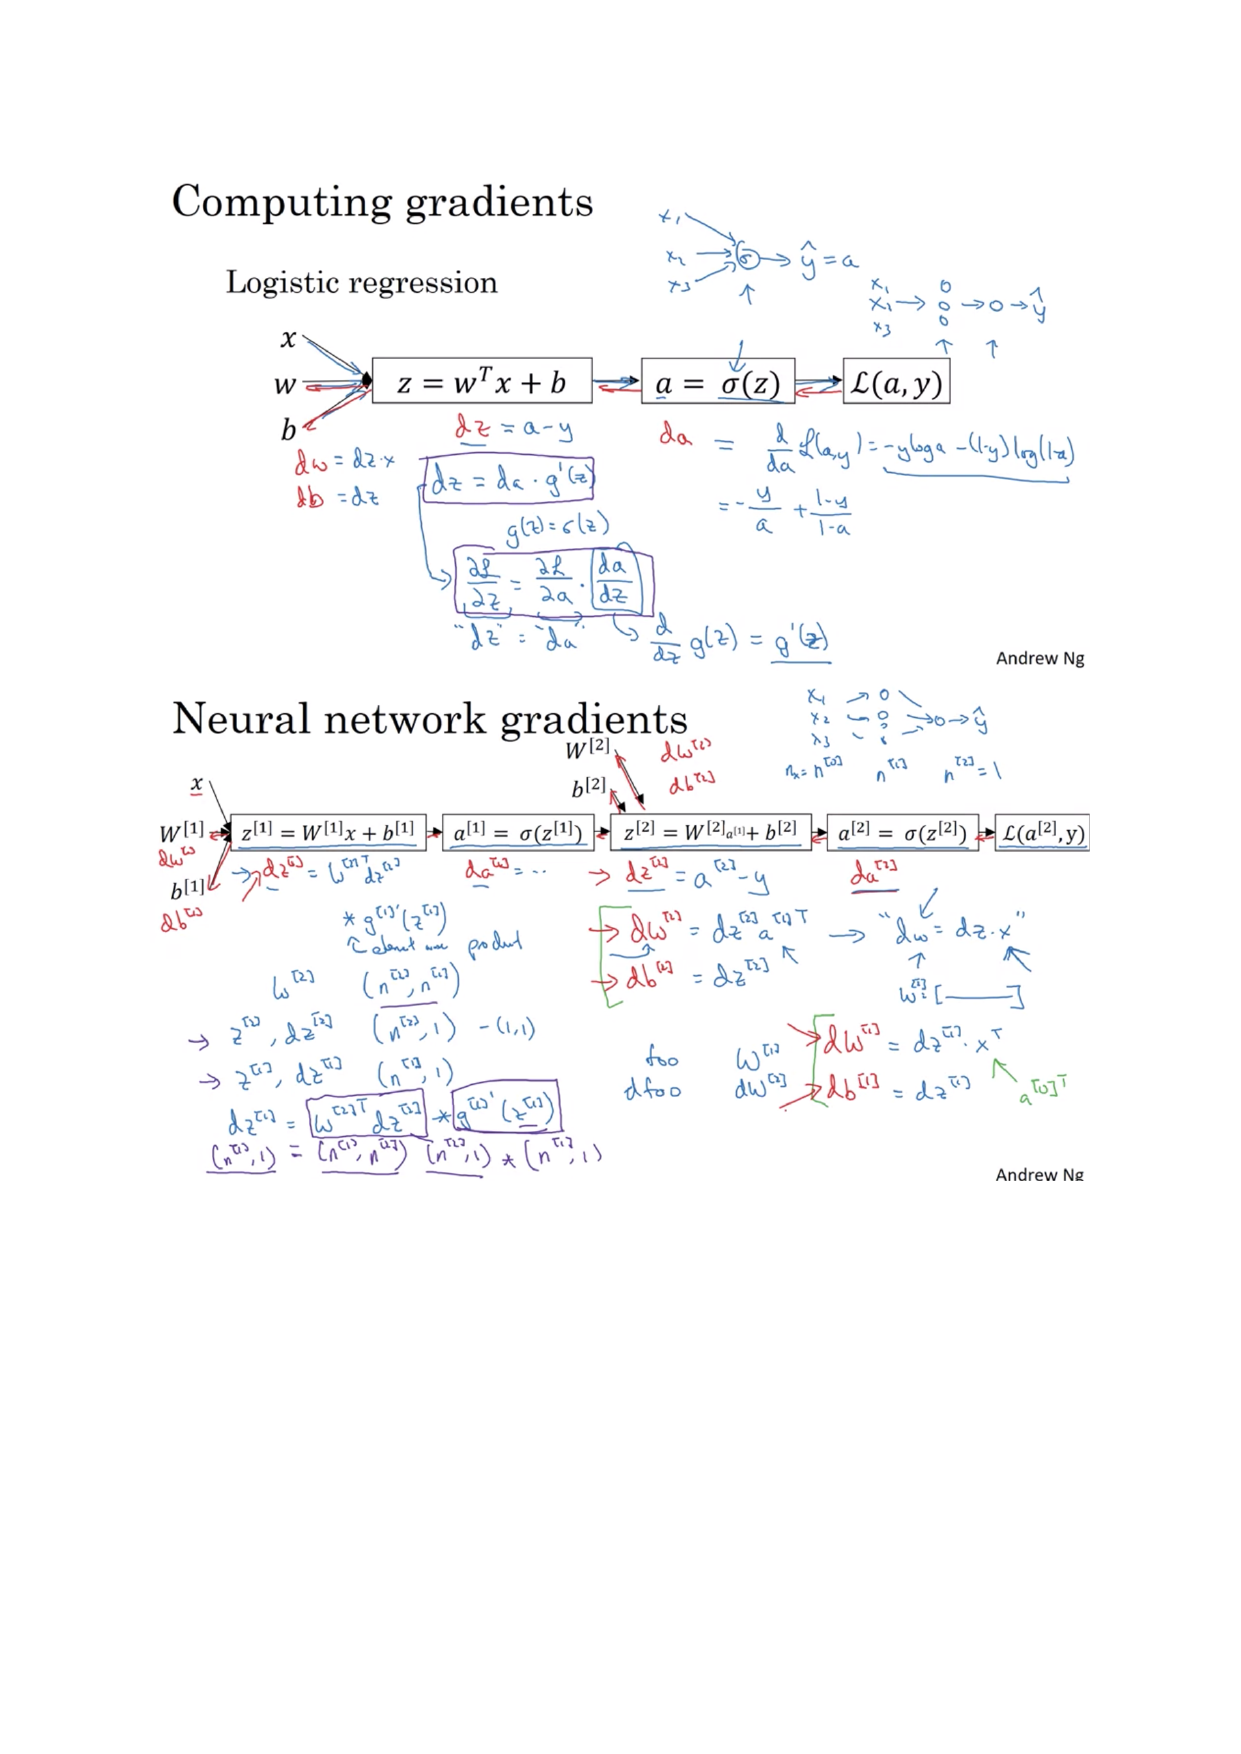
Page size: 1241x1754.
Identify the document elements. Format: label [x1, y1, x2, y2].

picture [150, 150, 1090, 1181]
